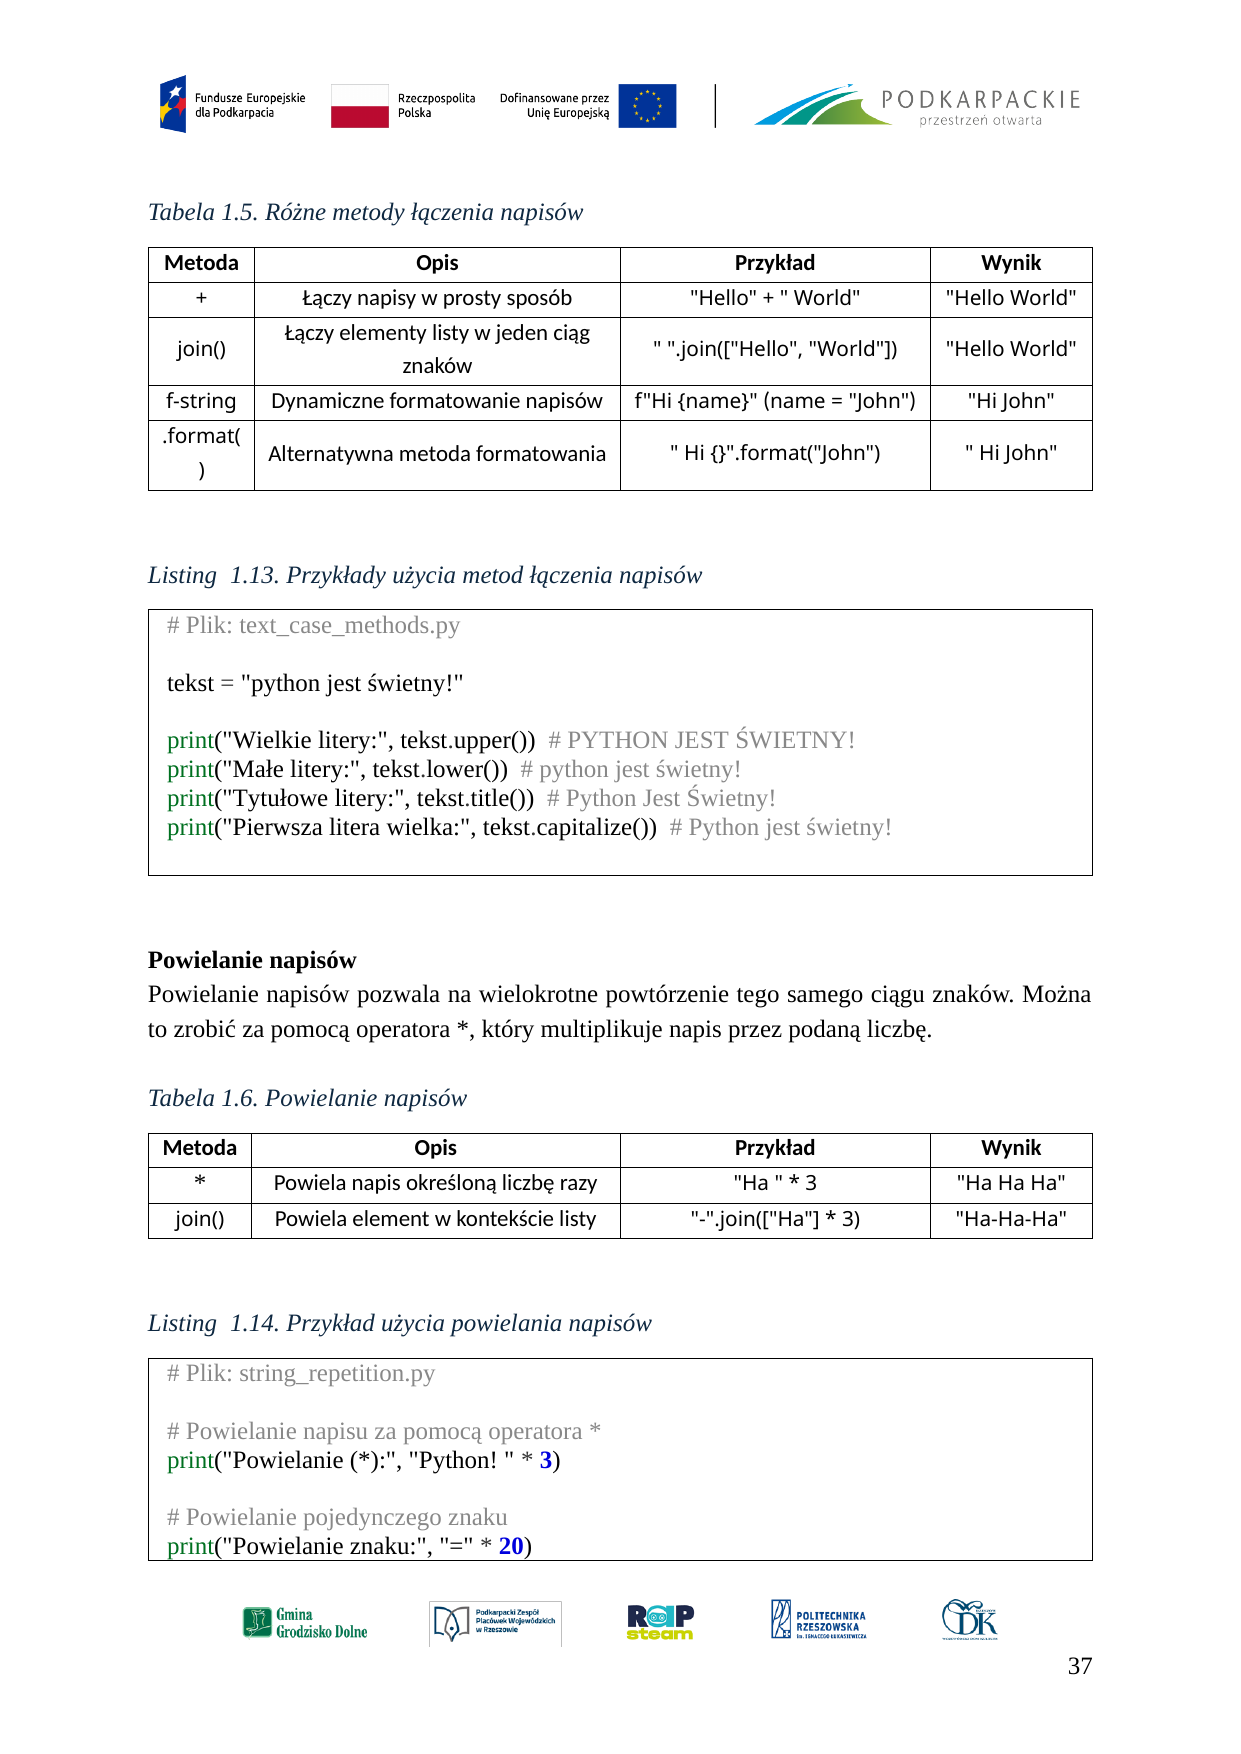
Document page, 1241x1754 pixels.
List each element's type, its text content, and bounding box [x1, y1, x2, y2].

table_cell join() [149, 1204, 251, 1238]
table_cell "Hello World" [931, 283, 1092, 317]
picture [242, 1585, 998, 1652]
table_cell f-string [149, 386, 254, 420]
table_cell Łączy napisy w prosty sposób [255, 283, 620, 317]
table_cell f"Hi {name}" (name = "John") [621, 386, 930, 420]
table_cell "Hi John" [931, 386, 1092, 420]
table_cell " ".join(["Hello", "World"]) [621, 318, 930, 385]
table_header Wynik [931, 1134, 1092, 1167]
table_cell Dynamiczne formatowanie napisów [255, 386, 620, 420]
table_cell join() [149, 318, 254, 385]
text Listing 1.13. Przykłady użycia metod łączenia napisów [148, 560, 1092, 588]
table_cell " Hi {}".format("John") [621, 421, 930, 490]
table_header Opis [255, 248, 620, 282]
table_cell Łączy elementy listy w jeden ciąg znaków [255, 318, 620, 385]
picture [147, 60, 1093, 148]
text Powielanie napisów pozwala na wielokrotne powtórzenie tego samego ciągu znaków. Można to zrobić za pomocą operatora *, który multiplikuje napis przez podaną liczbę. [148, 979, 1092, 1043]
table_cell "Ha " * 3 [621, 1168, 930, 1203]
table_cell "Hello" + " World" [621, 283, 930, 317]
table_header [149, 610, 1092, 875]
table_cell * [149, 1168, 251, 1203]
table_header Przykład [621, 248, 930, 282]
table_cell Alternatywna metoda formatowania [255, 421, 620, 490]
text Listing 1.14. Przykład użycia powielania napisów [148, 1308, 1092, 1337]
table_cell "Hello World" [931, 318, 1092, 385]
table_cell + [149, 283, 254, 317]
table_cell "-".join(["Ha"] * 3) [621, 1204, 930, 1238]
table_header [149, 1359, 1092, 1560]
table_cell " Hi John" [931, 421, 1092, 490]
table_cell .format() [149, 421, 254, 490]
table_header Metoda [149, 1134, 251, 1167]
table_header Opis [252, 1134, 620, 1167]
table_cell "Ha Ha Ha" [931, 1168, 1092, 1203]
table_header Przykład [621, 1134, 930, 1167]
table_cell Powiela element w kontekście listy [252, 1204, 620, 1238]
table_header Wynik [931, 248, 1092, 282]
text Powielanie napisów [148, 945, 1092, 974]
table_cell Powiela napis określoną liczbę razy [252, 1168, 620, 1203]
text Tabela 1.6. Powielanie napisów [148, 1083, 1092, 1112]
table_header Metoda [149, 248, 254, 282]
table_cell "Ha-Ha-Ha" [931, 1204, 1092, 1238]
text Tabela 1.5. Różne metody łączenia napisów [148, 197, 1092, 226]
